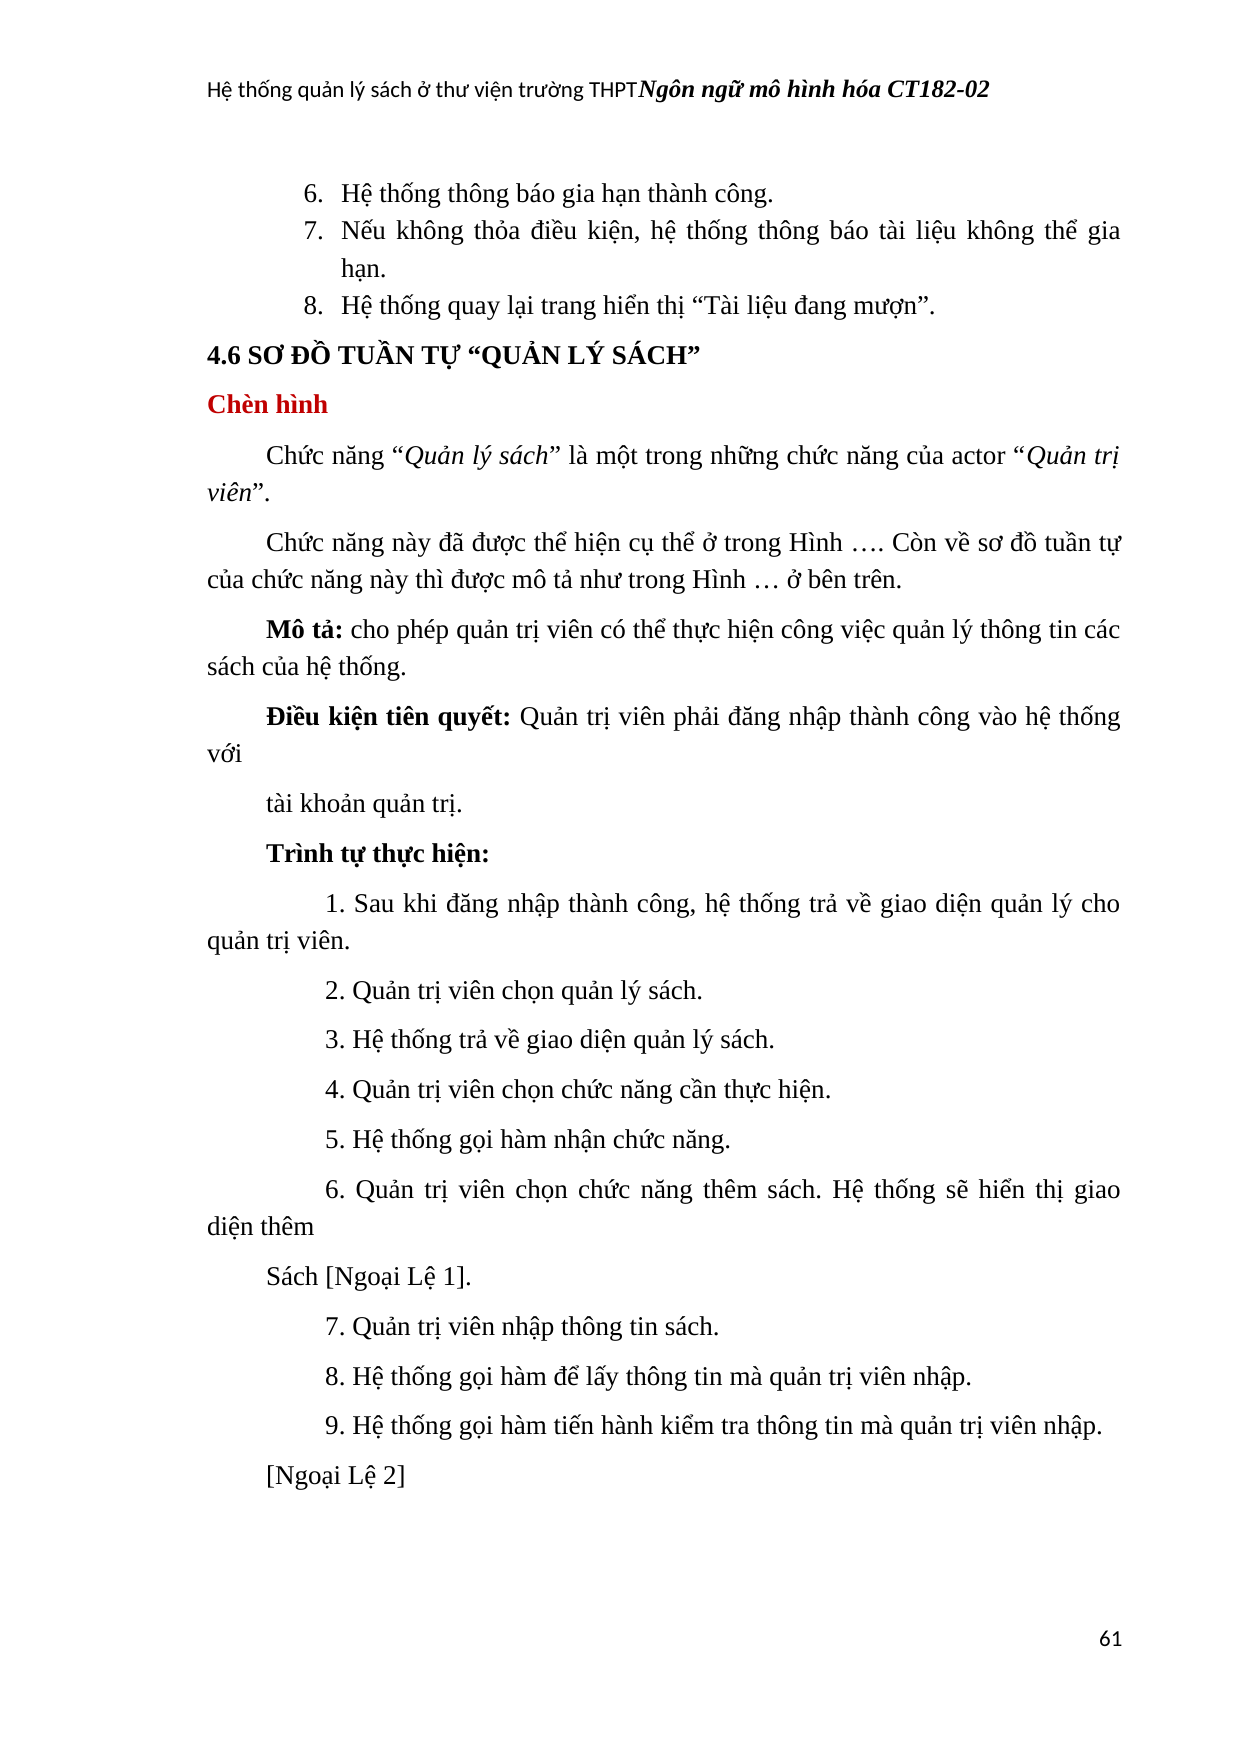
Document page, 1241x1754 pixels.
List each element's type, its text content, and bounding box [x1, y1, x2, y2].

text Chèn hình [207, 389, 1122, 420]
text Điều kiện tiên quyết: Quản trị viên phải đăng nhập thành công vào hệ thống với [207, 700, 1122, 768]
text Sách [Ngoại Lệ 1]. [207, 1260, 1122, 1291]
list Nếu không thỏa điều kiện, hệ thống thông báo tài liệu không thể gia hạn. [303, 214, 1122, 283]
text 2. Quản trị viên chọn quản lý sách. [207, 974, 1122, 1005]
text [Ngoại Lệ 2] [207, 1459, 1122, 1490]
text Chức năng “Quản lý sách” là một trong những chức năng của actor “Quản trị viên”. [207, 439, 1122, 507]
text Mô tả: cho phép quản trị viên có thể thực hiện công việc quản lý thông tin các sách của hệ thống. [207, 613, 1122, 681]
text 8. Hệ thống gọi hàm để lấy thông tin mà quản trị viên nhập. [207, 1360, 1122, 1391]
text 1. Sau khi đăng nhập thành công, hệ thống trả về giao diện quản lý cho quản trị viên. [207, 887, 1122, 955]
text Trình tự thực hiện: [207, 837, 1122, 868]
list Hệ thống thông báo gia hạn thành công. [303, 177, 1122, 208]
text tài khoản quản trị. [207, 787, 1122, 818]
text 3. Hệ thống trả về giao diện quản lý sách. [207, 1024, 1122, 1055]
text 4. Quản trị viên chọn chức năng cần thực hiện. [207, 1073, 1122, 1104]
text 6. Quản trị viên chọn chức năng thêm sách. Hệ thống sẽ hiển thị giao diện thêm [207, 1173, 1122, 1241]
text 5. Hệ thống gọi hàm nhận chức năng. [207, 1123, 1122, 1154]
text 7. Quản trị viên nhập thông tin sách. [207, 1310, 1122, 1341]
subtitle 4.6 SƠ ĐỒ TUẦN TỰ “QUẢN LÝ SÁCH” [207, 339, 1122, 370]
text 9. Hệ thống gọi hàm tiến hành kiểm tra thông tin mà quản trị viên nhập. [207, 1409, 1122, 1441]
text Chức năng này đã được thể hiện cụ thể ở trong Hình …. Còn về sơ đồ tuần tự của chức năng này thì được mô tả như trong Hình … ở bên trên. [207, 526, 1122, 594]
list Hệ thống quay lại trang hiển thị “Tài liệu đang mượn”. [303, 289, 1122, 320]
